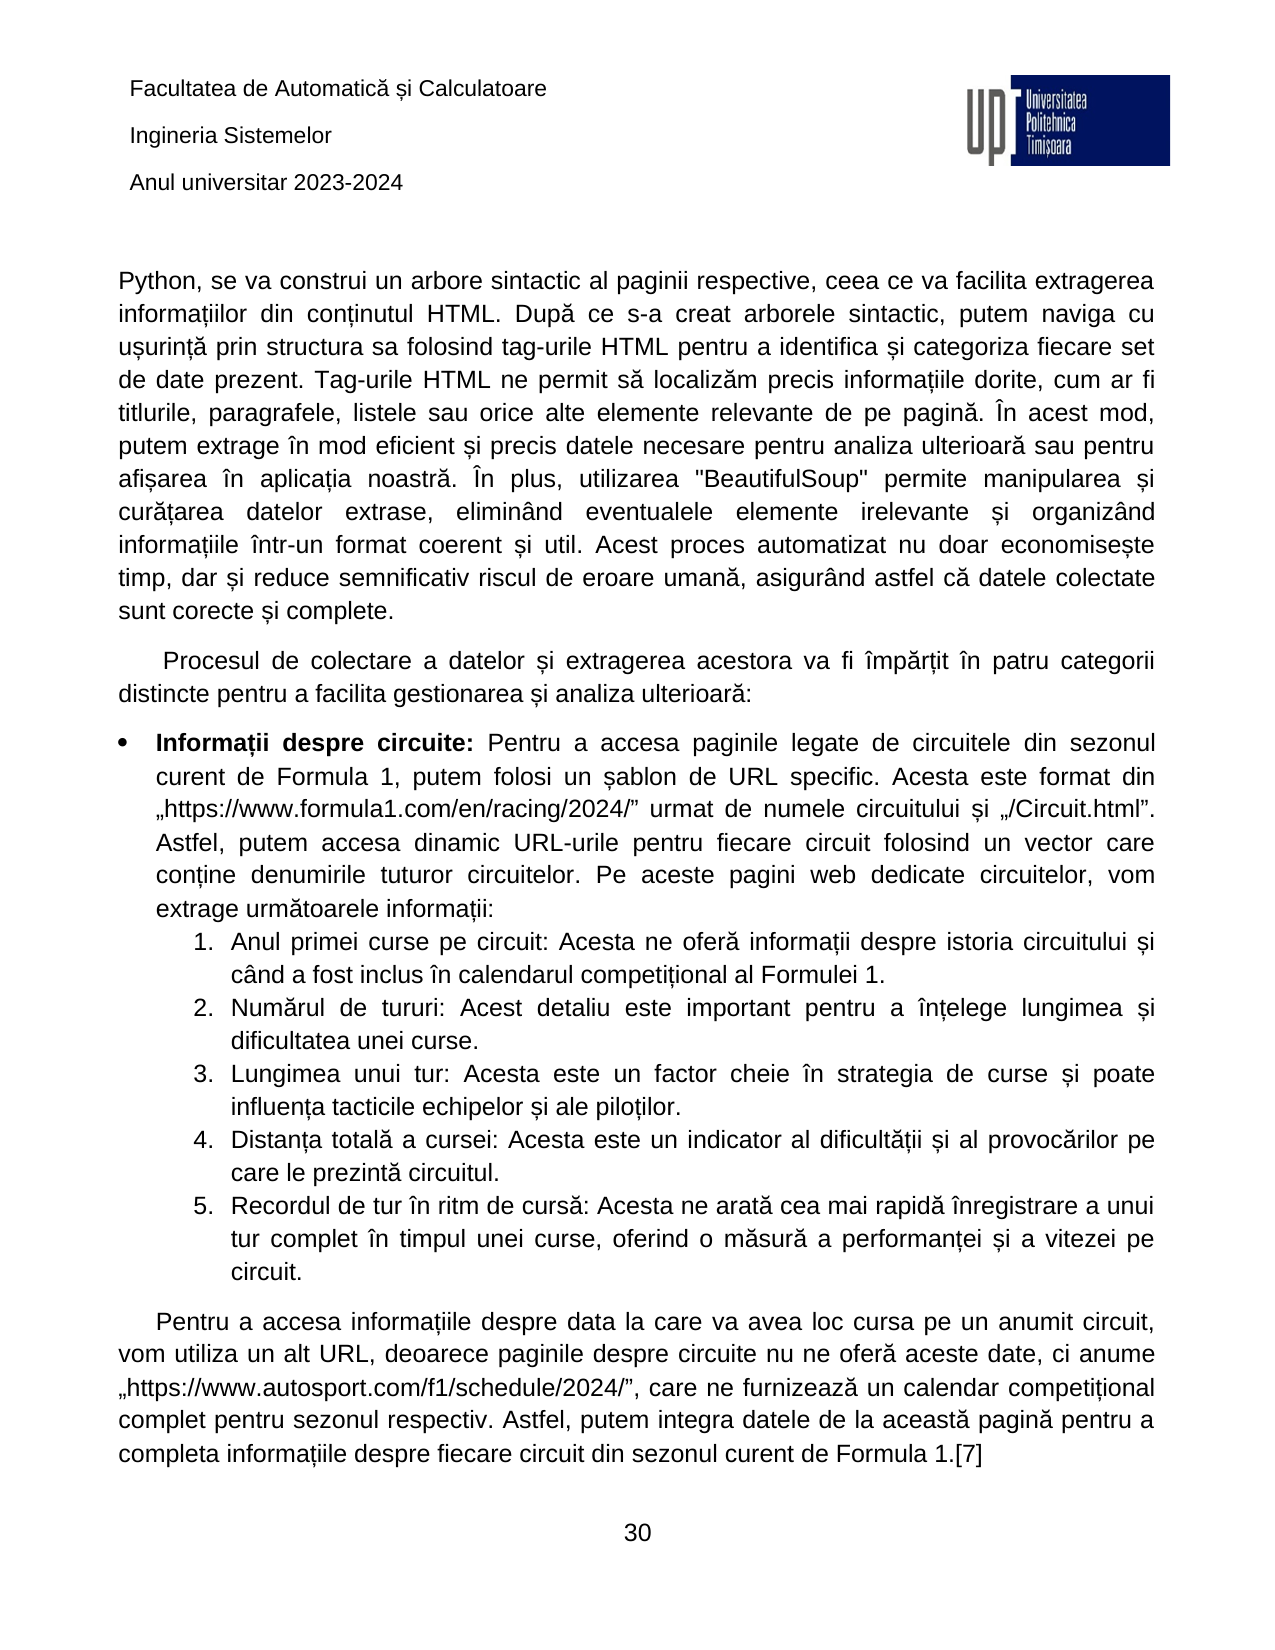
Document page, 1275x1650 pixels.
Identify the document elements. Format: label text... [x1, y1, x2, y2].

list Recordul de tur în ritm de cursă: Acesta ne arată cea mai rapidă înregistrare a unui tur complet în timpul unei curse, oferind o măsură a performanței și a vitezei pe circuit. [193, 1191, 1157, 1286]
text Pentru a accesa informațiile despre data la care va avea loc cursa pe un anumit circuit, vom utiliza un alt URL, deoarece paginile despre circuite nu ne oferă aceste date, ci anume „https://www.autosport.com/f1/schedule/2024/”, care ne furnizează un calendar competițional complet pentru sezonul respectiv. Astfel, putem integra datele de la această pagină pentru a completa informațiile despre fiecare circuit din sezonul curent de Formula 1.[7] [118, 1306, 1157, 1467]
list Anul primei curse pe circuit: Acesta ne oferă informații despre istoria circuitului și când a fost inclus în calendarul competițional al Formulei 1. [193, 927, 1157, 988]
list Informații despre circuite: Pentru a accesa paginile legate de circuitele din sezonul curent de Formula 1, putem folosi un șablon de URL specific. Acesta este format din „https://www.formula1.com/en/racing/2024/” urmat de numele circuitului și „/Circuit.html”. Astfel, putem accesa dinamic URL-urile pentru fiecare circuit folosind un vector care conține denumirile tuturor circuitelor. Pe aceste pagini web dedicate circuitelor, vom extrage următoarele informații: [118, 728, 1157, 922]
list Lungimea unui tur: Acesta este un factor cheie în strategia de curse și poate influența tacticile echipelor și ale piloților. [193, 1059, 1157, 1120]
list Numărul de tururi: Acest detaliu este important pentru a înțelege lungimea și dificultatea unei curse. [193, 993, 1157, 1054]
text Procesul de colectare a datelor și extragerea acestora va fi împărțit în patru categorii distincte pentru a facilita gestionarea și analiza ulterioară: [118, 646, 1157, 707]
picture [967, 75, 1171, 166]
list Distanța totală a cursei: Acesta este un indicator al dificultății și al provocărilor pe care le prezintă circuitul. [193, 1125, 1157, 1186]
